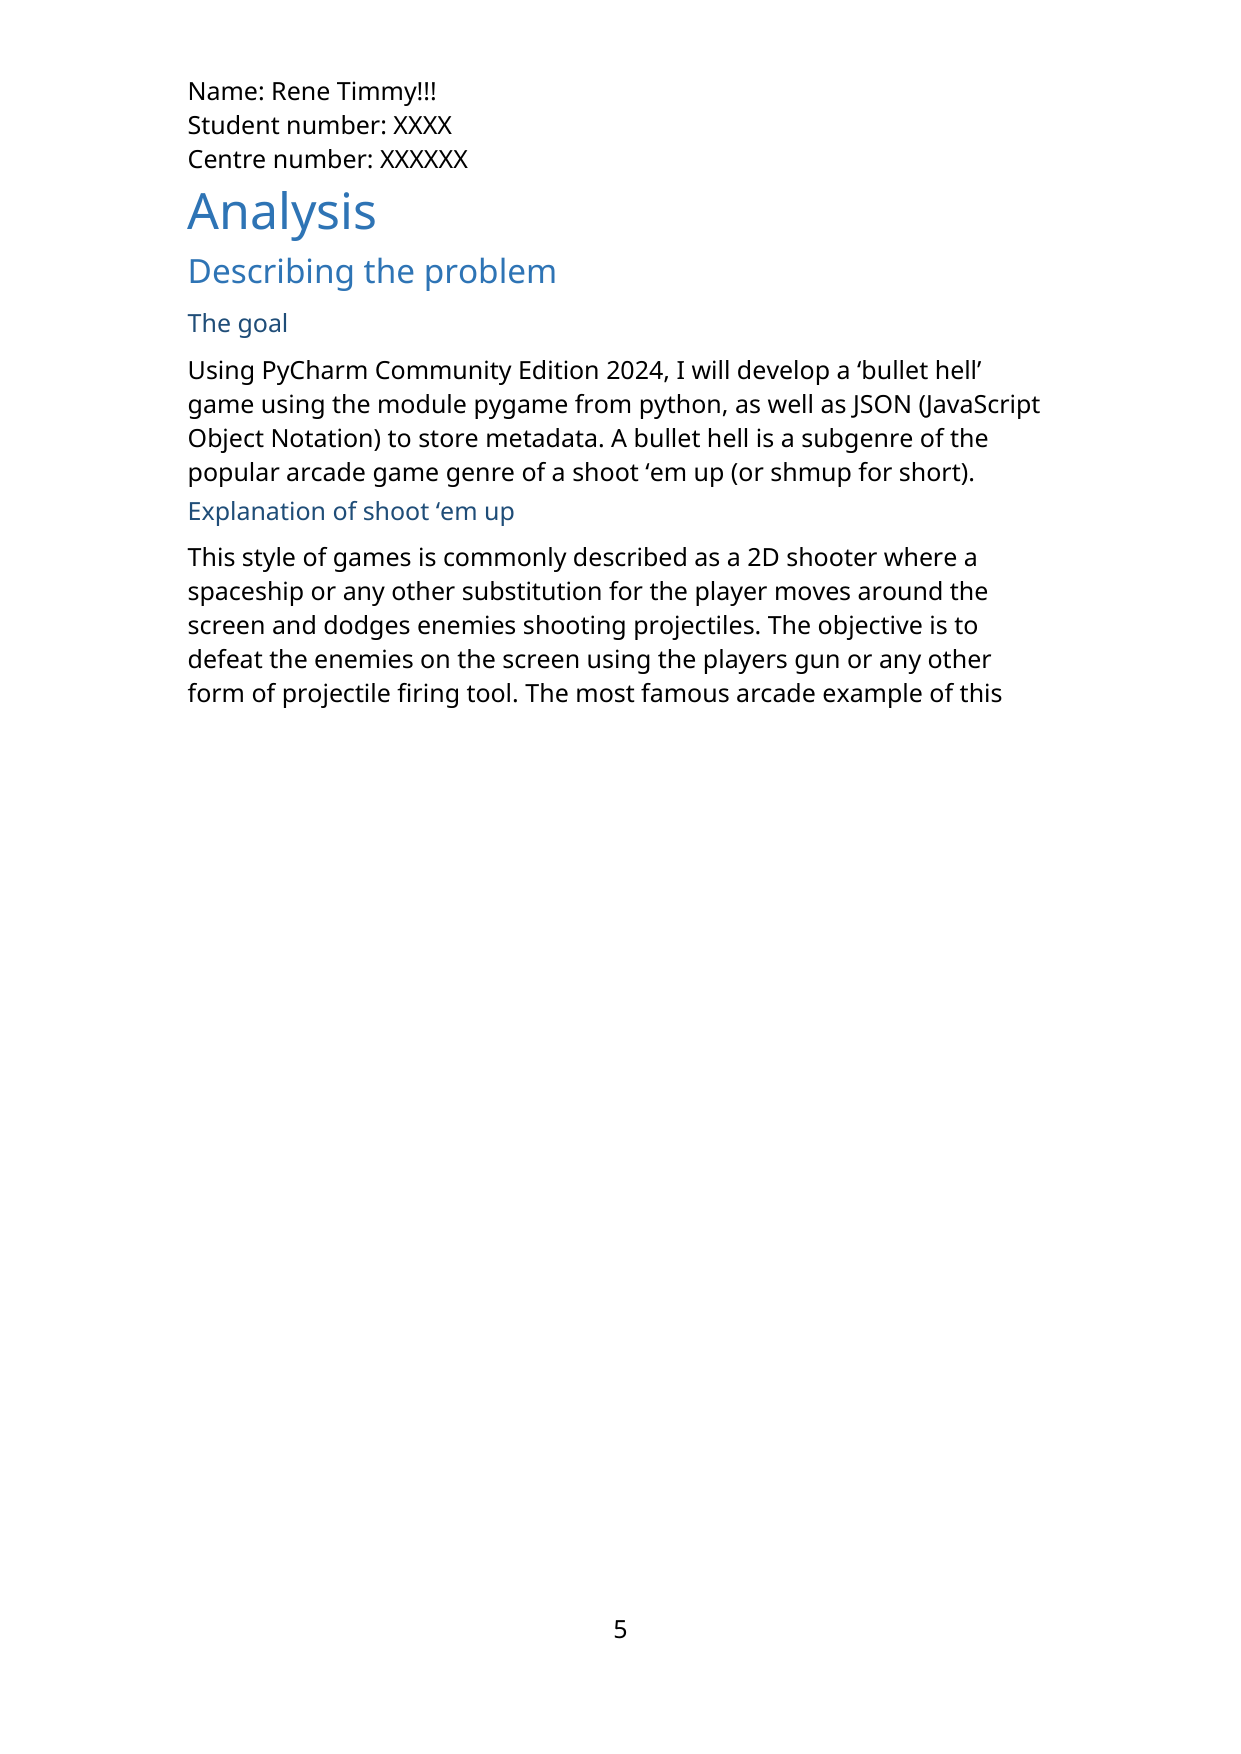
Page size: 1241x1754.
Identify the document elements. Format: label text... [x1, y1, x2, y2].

text This style of games is commonly described as a 2D shooter where a spaceship or any other substitution for the player moves around the screen and dodges enemies shooting projectiles. The objective is to defeat the enemies on the screen using the players gun or any other form of projectile firing tool. The most famous arcade example of this genre being ‘Space Invaders’ featuring the iconic aliens: [187, 540, 1053, 710]
text Using PyCharm Community Edition 2024, I will develop a ‘bullet hell’ game using the module pygame from python, as well as JSON (JavaScript Object Notation) to store metadata. A bullet hell is a subgenre of the popular arcade game genre of a shoot ‘em up (or shmup for short). [187, 353, 1053, 489]
subtitle Analysis [187, 176, 1053, 244]
subtitle The goal [187, 306, 1053, 340]
subtitle Describing the problem [187, 248, 1053, 294]
subtitle Explanation of shoot ‘em up [187, 493, 1053, 527]
